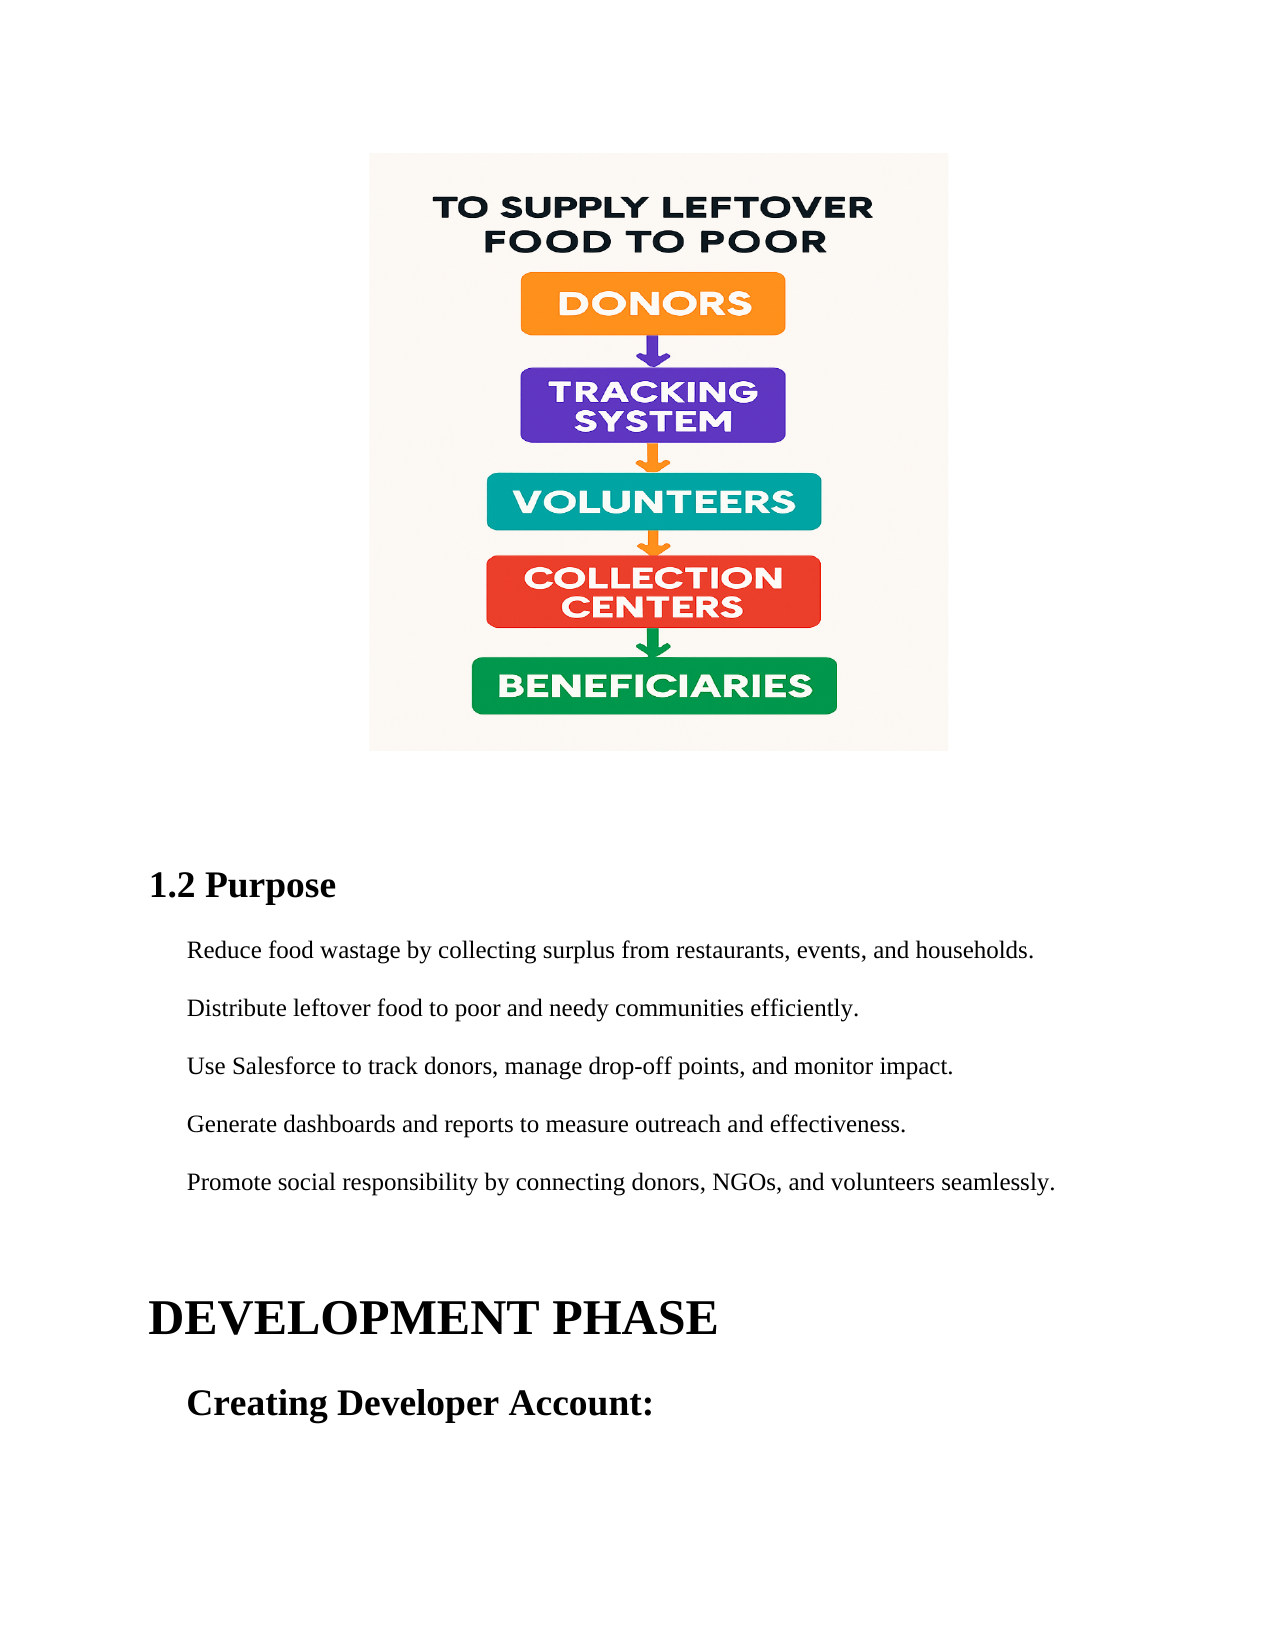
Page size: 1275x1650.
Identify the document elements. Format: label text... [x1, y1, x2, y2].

text  Distribute leftover food to poor and needy communities efficiently. [148, 993, 1188, 1022]
subtitle DEVELOPMENT PHASE [148, 1288, 1189, 1345]
text  Promote social responsibility by connecting donors, NGOs, and volunteers seamlessly. [148, 1167, 1188, 1196]
picture [369, 153, 949, 751]
text Creating Developer Account: [186, 1380, 1188, 1423]
text  Use Salesforce to track donors, manage drop-off points, and monitor impact. [148, 1051, 1188, 1080]
subtitle 1.2 Purpose [148, 863, 1189, 906]
text  Generate dashboards and reports to measure outreach and effectiveness. [148, 1109, 1188, 1138]
text  Reduce food wastage by collecting surplus from restaurants, events, and households. [148, 935, 1188, 964]
